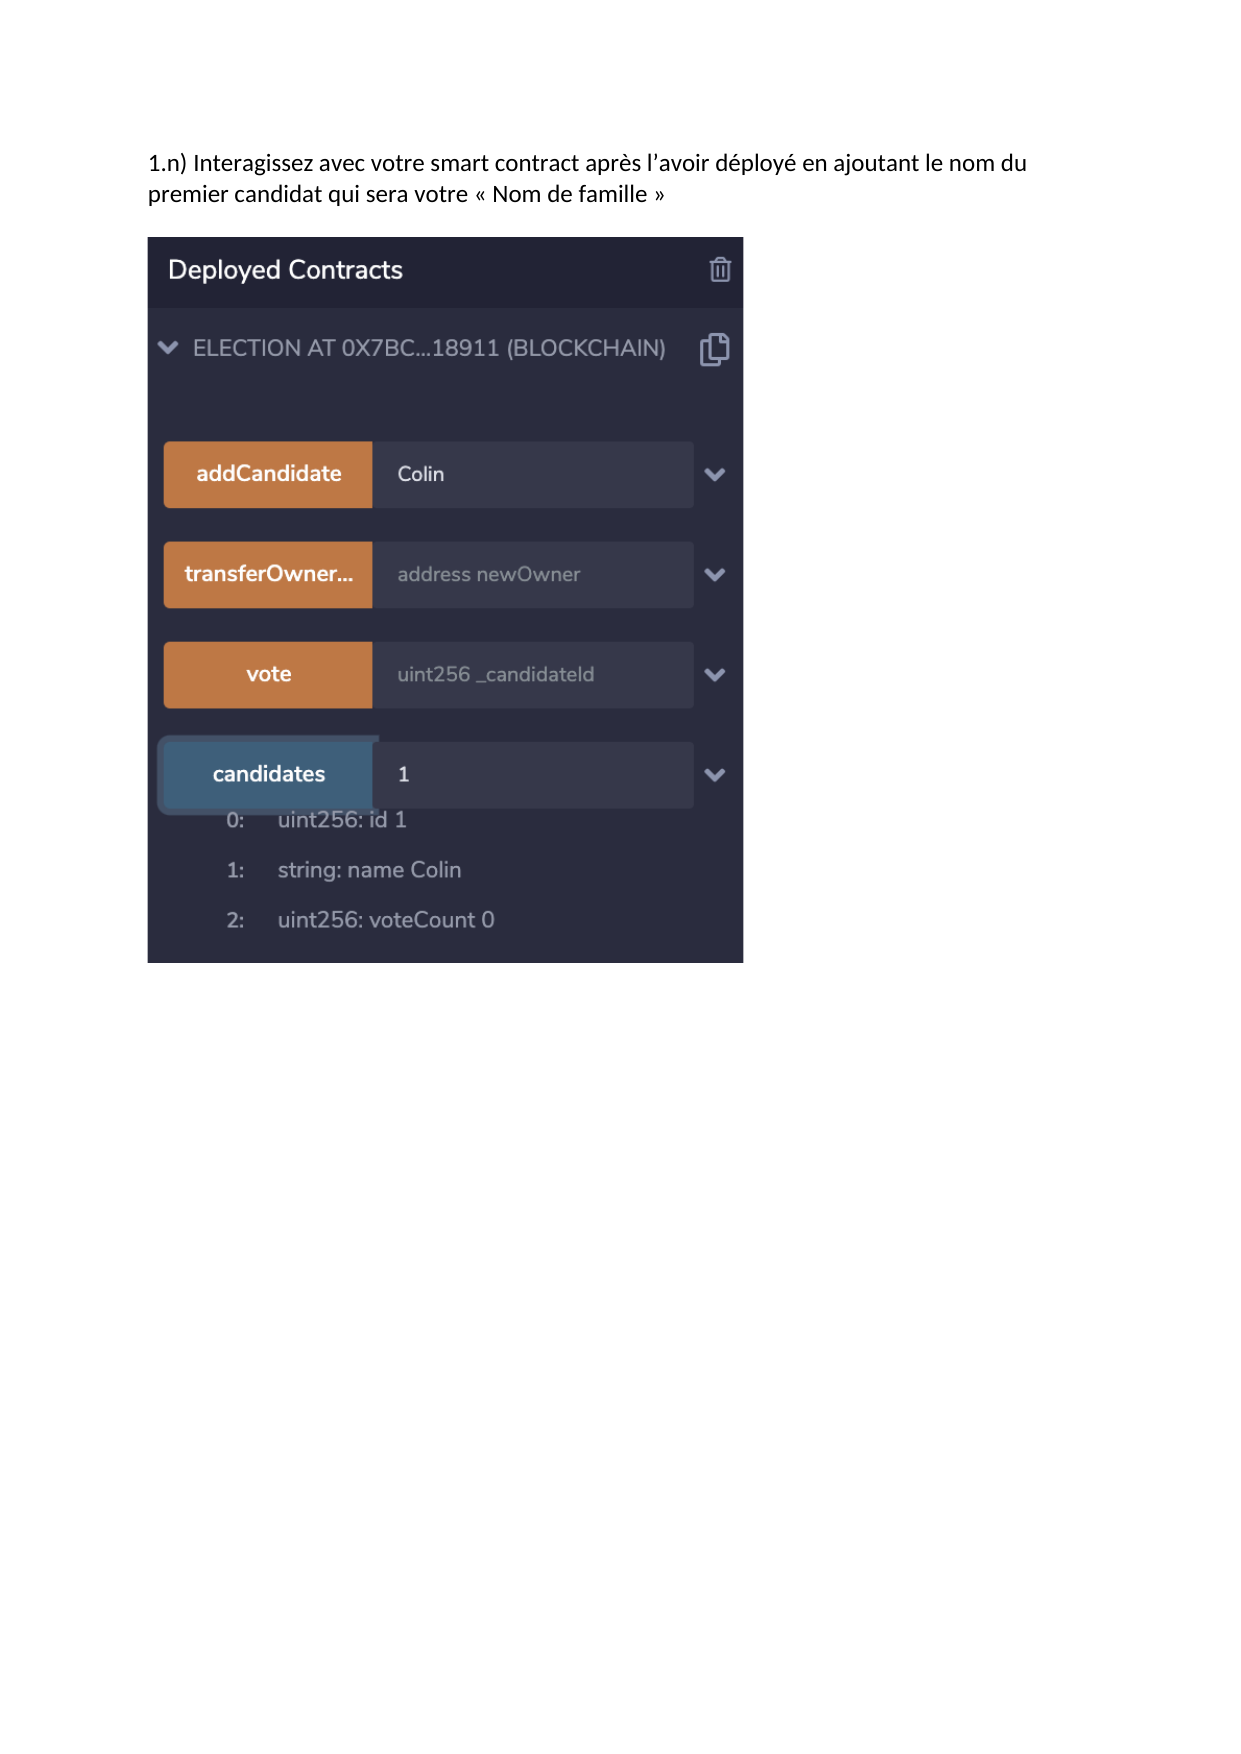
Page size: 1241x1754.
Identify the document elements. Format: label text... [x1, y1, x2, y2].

text 1.n) Interagissez avec votre smart contract après l’avoir déployé en ajoutant le nom du premier candidat qui sera votre « Nom de famille » [148, 148, 1093, 209]
picture [147, 237, 744, 963]
